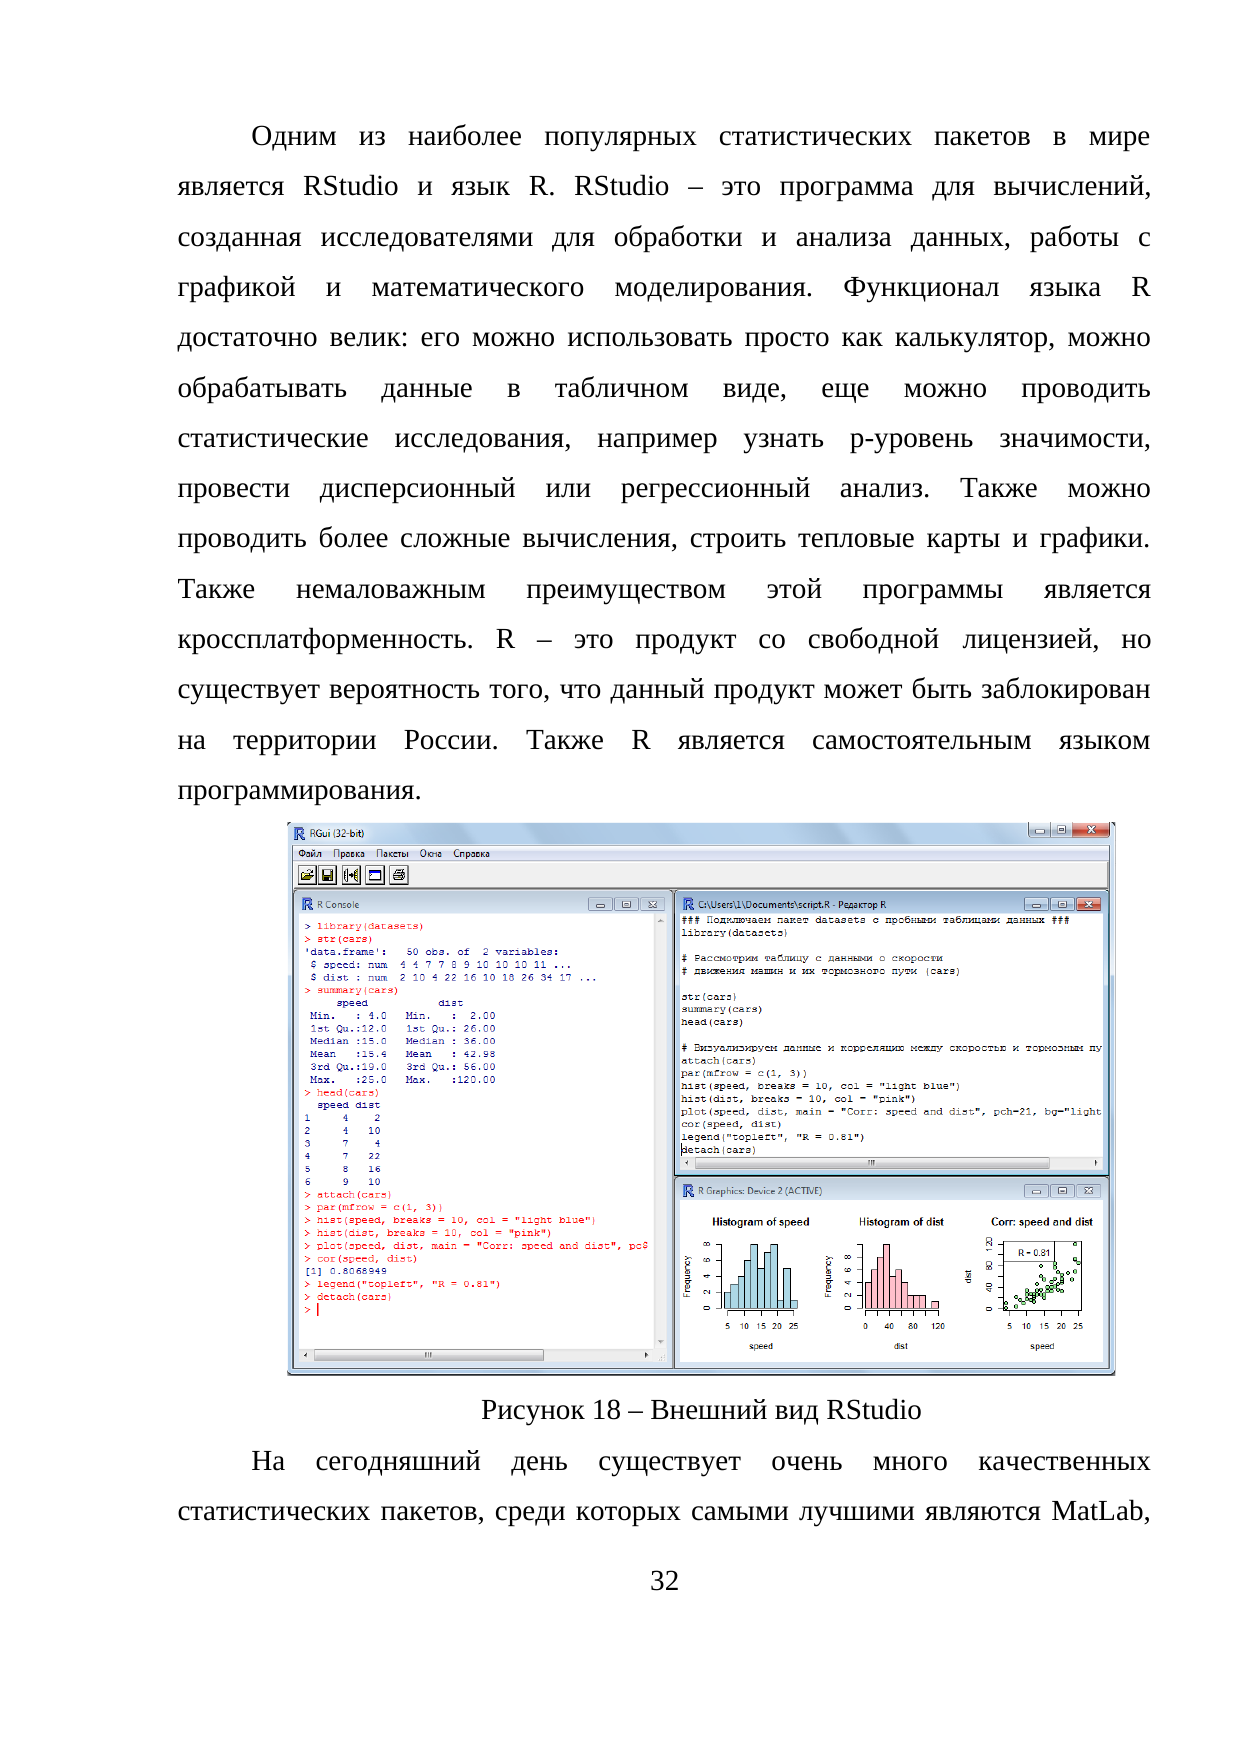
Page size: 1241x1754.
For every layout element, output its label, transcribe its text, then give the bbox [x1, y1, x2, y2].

text Одним из наиболее популярных статистических пакетов в мире является RStudio и язык R. RStudio – это программа для вычислений, созданная исследователями для обработки и анализа данных, работы с графикой и математического моделирования. Функционал языка R достаточно велик: его можно использовать просто как калькулятор, можно обрабатывать данные в табличном виде, еще можно проводить статистические исследования, например узнать p-уровень значимости, провести дисперсионный или регрессионный анализ. Также можно проводить более сложные вычисления, строить тепловые карты и графики. Также немаловажным преимуществом этой программы является кроссплатформенность. R – это продукт со свободной лицензией, но существует вероятность того, что данный продукт может быть заблокирован на территории России. Также R является самостоятельным языком программирования. [177, 118, 1152, 806]
picture [287, 822, 1116, 1376]
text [177, 1443, 1152, 1527]
text Рисунок 18 – Внешний вид RStudio [177, 1392, 1152, 1426]
